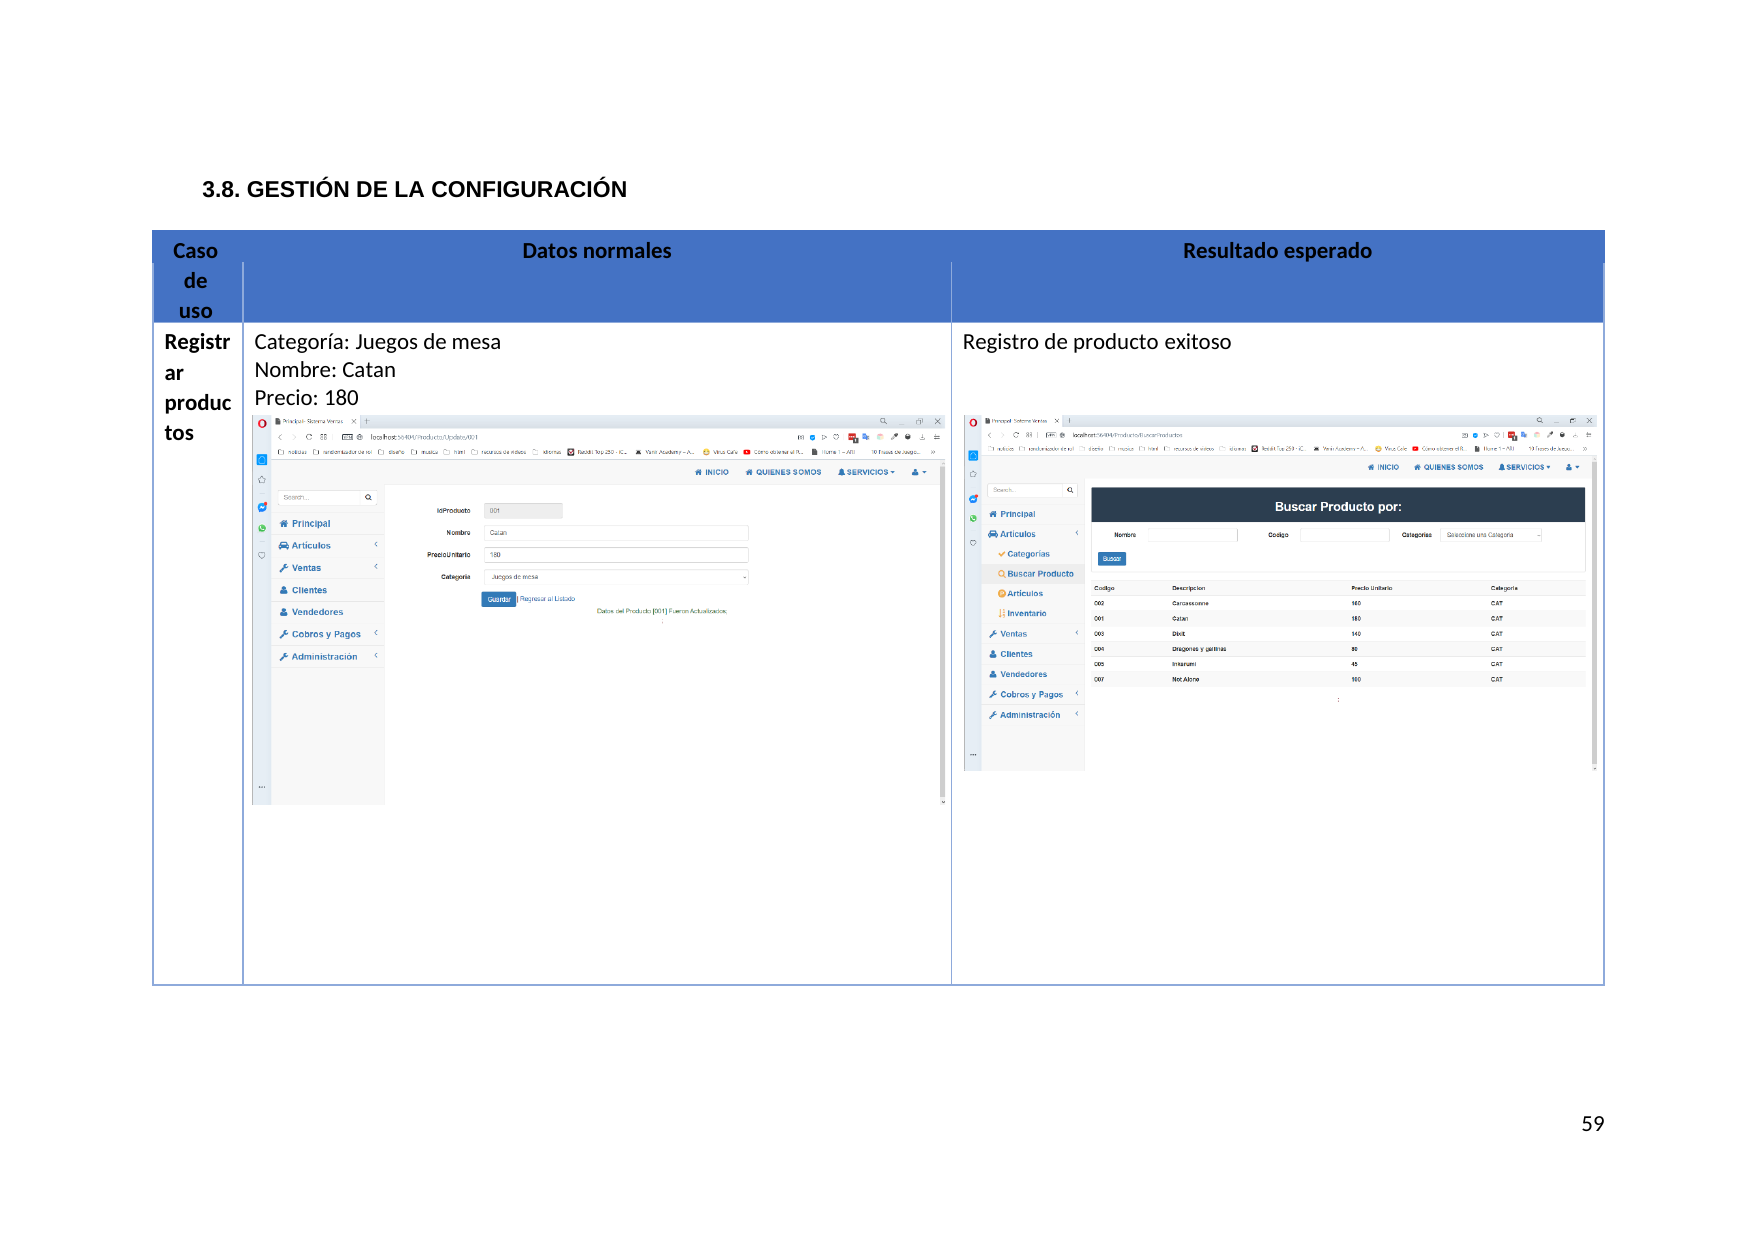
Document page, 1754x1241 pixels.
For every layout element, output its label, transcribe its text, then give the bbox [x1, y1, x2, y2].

subtitle 3.8. GESTIÓN DE LA CONFIGURACIÓN [152, 176, 627, 202]
picture [964, 415, 1597, 771]
picture [252, 415, 946, 805]
